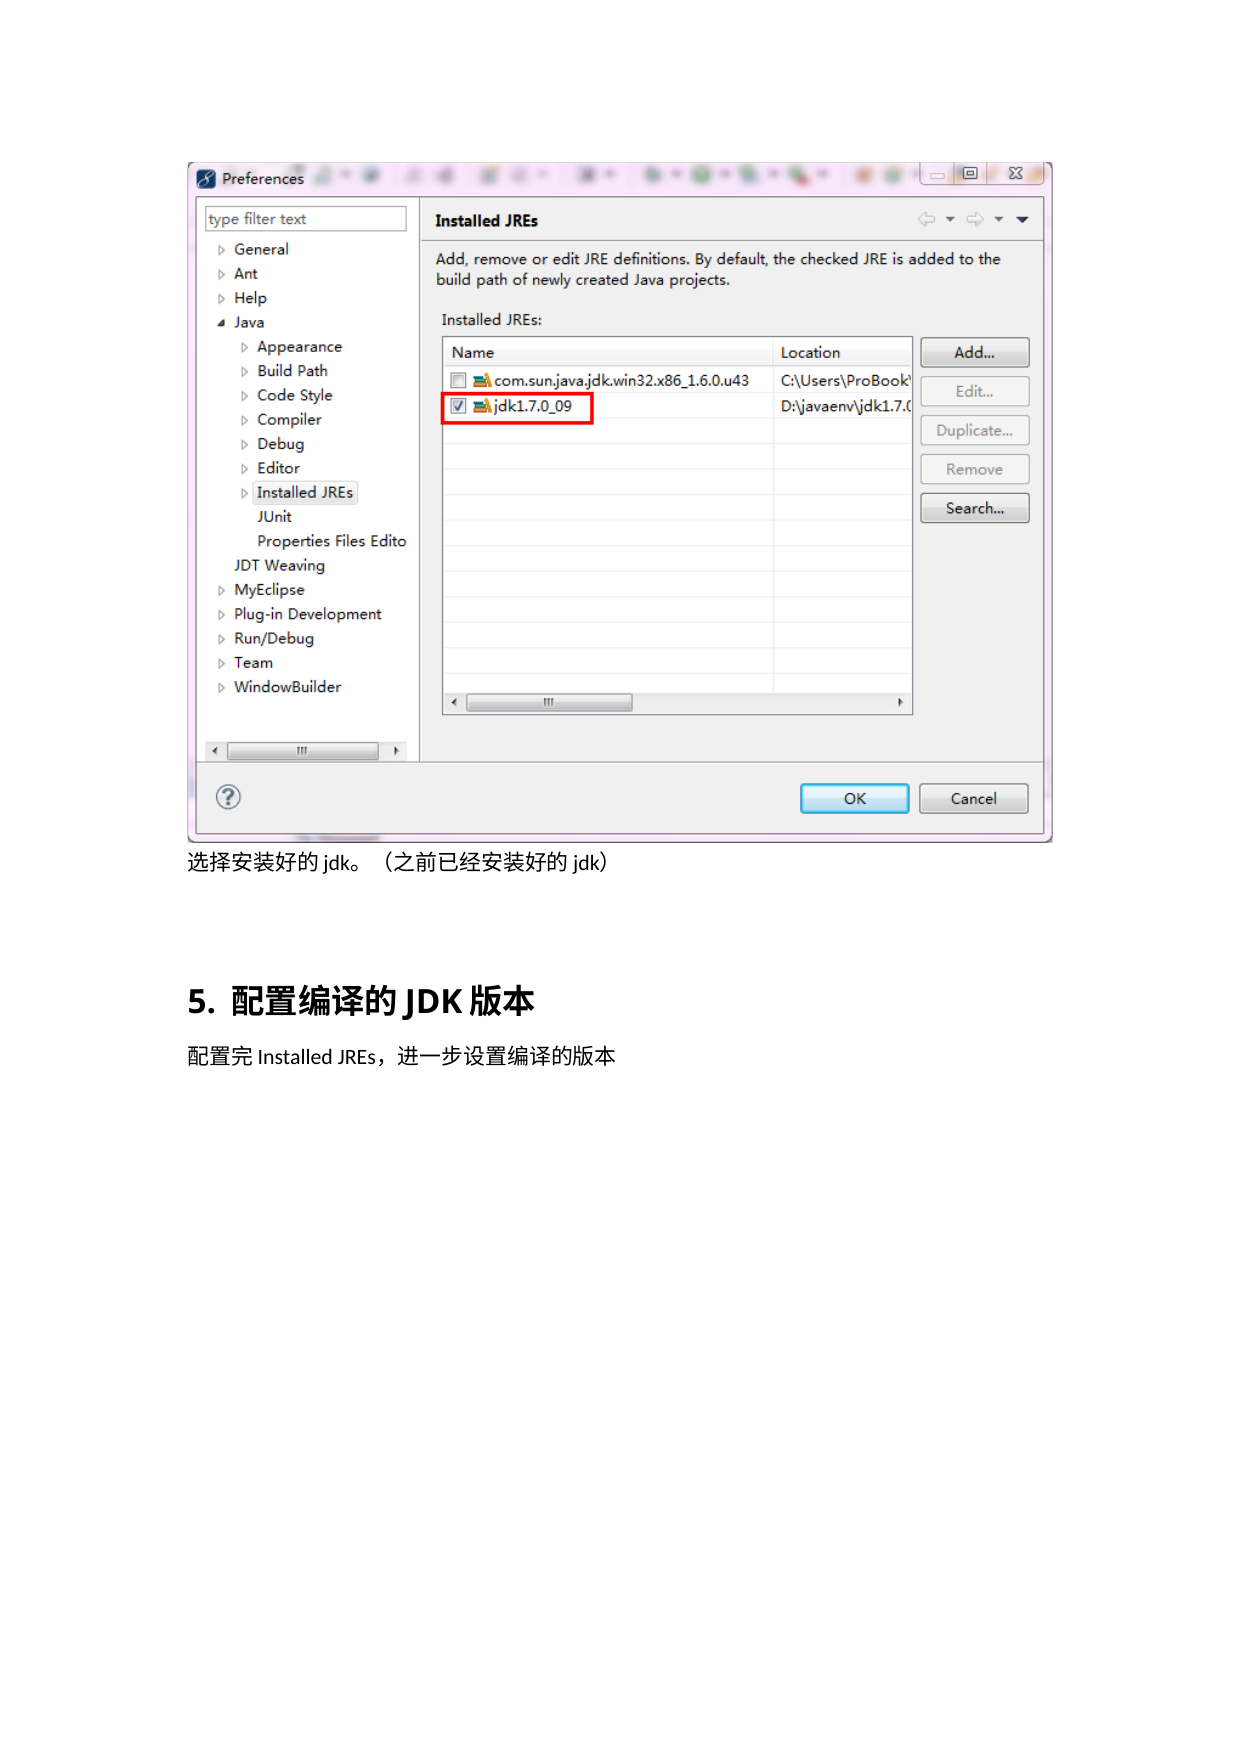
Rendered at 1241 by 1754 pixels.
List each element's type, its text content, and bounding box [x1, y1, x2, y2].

picture [187, 162, 1053, 843]
title 配置编译的JDK版本 [187, 967, 1053, 1032]
text 配置完Installed JREs，进一步设置编译的版本 [187, 1038, 1053, 1071]
text 选择安装好的jdk。（之前已经安装好的jdk） [187, 844, 1053, 877]
